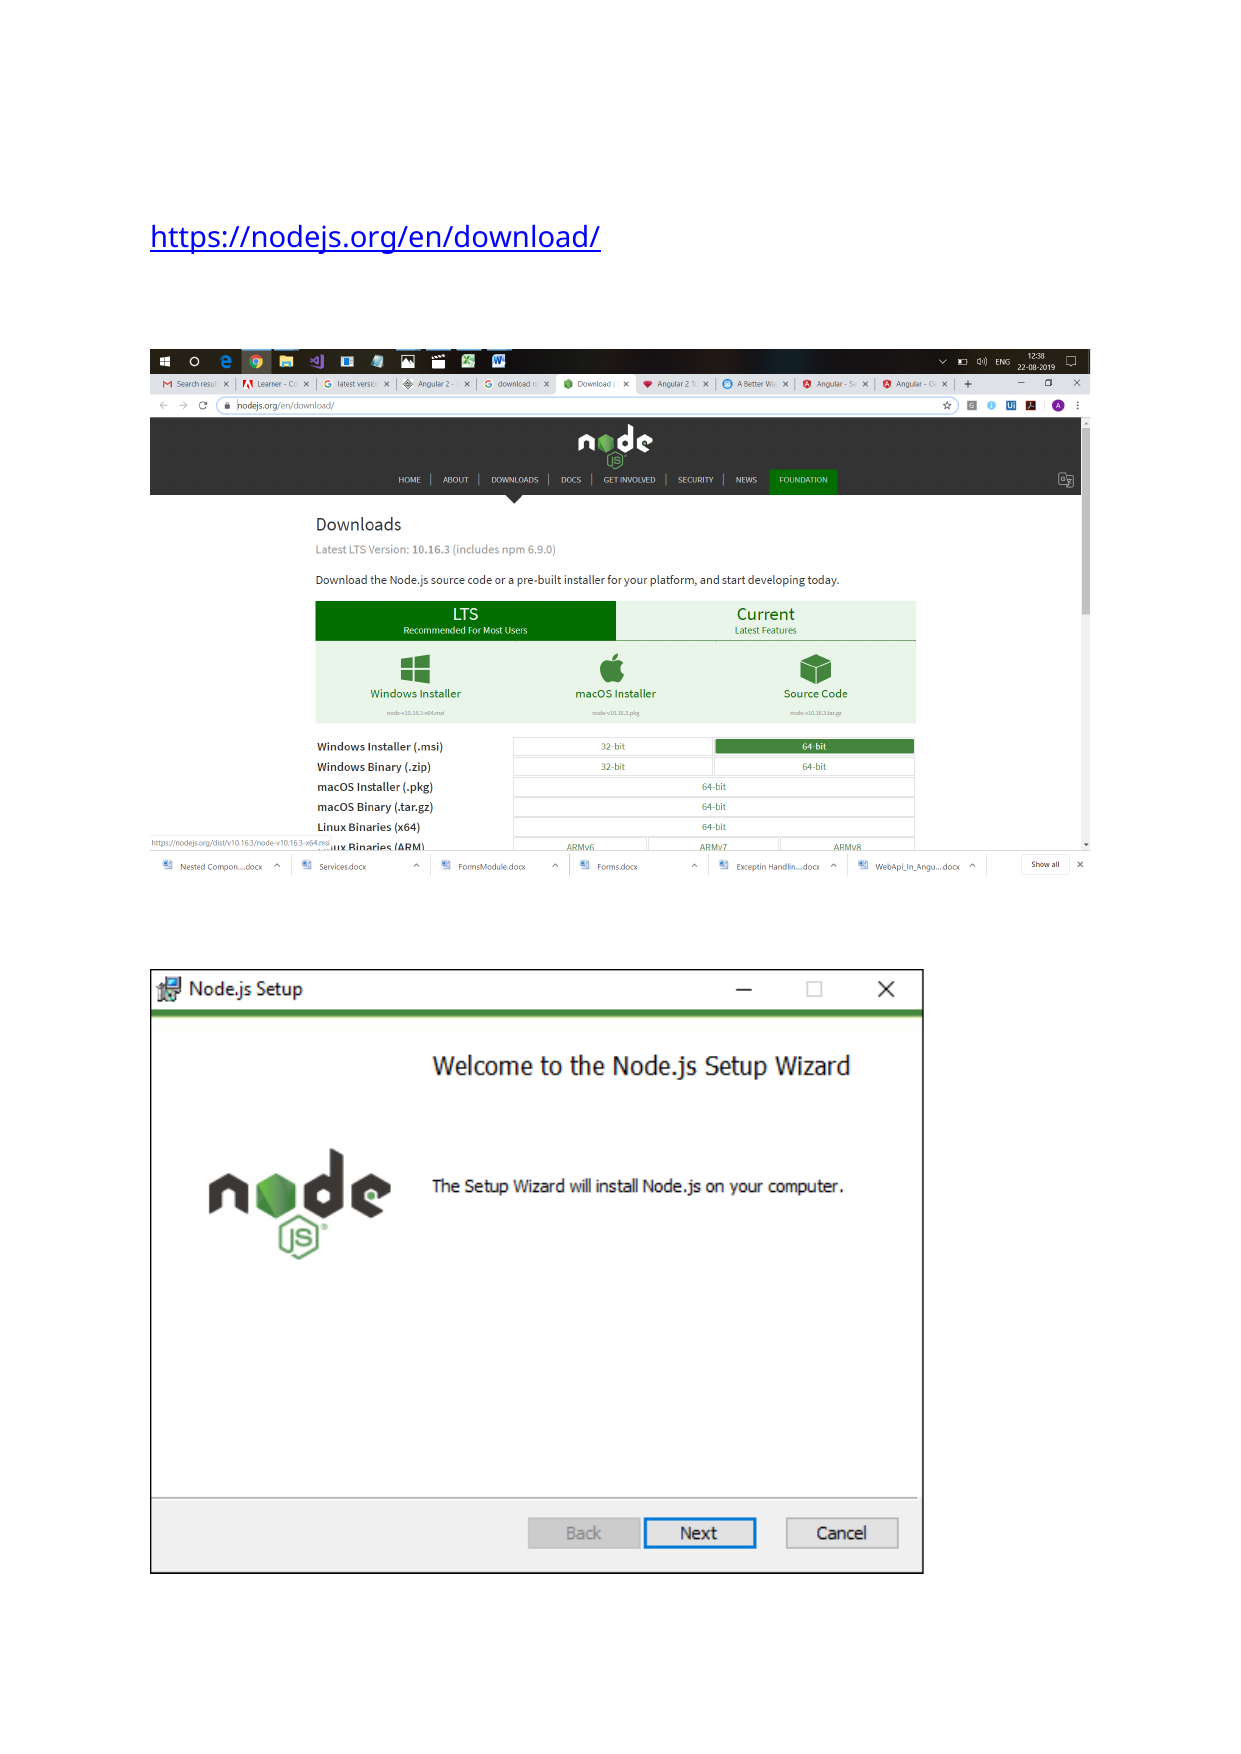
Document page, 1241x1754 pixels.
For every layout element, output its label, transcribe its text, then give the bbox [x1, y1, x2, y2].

picture [150, 349, 1091, 879]
picture [150, 969, 924, 1574]
text https://nodejs.org/en/download/ [150, 216, 1090, 256]
